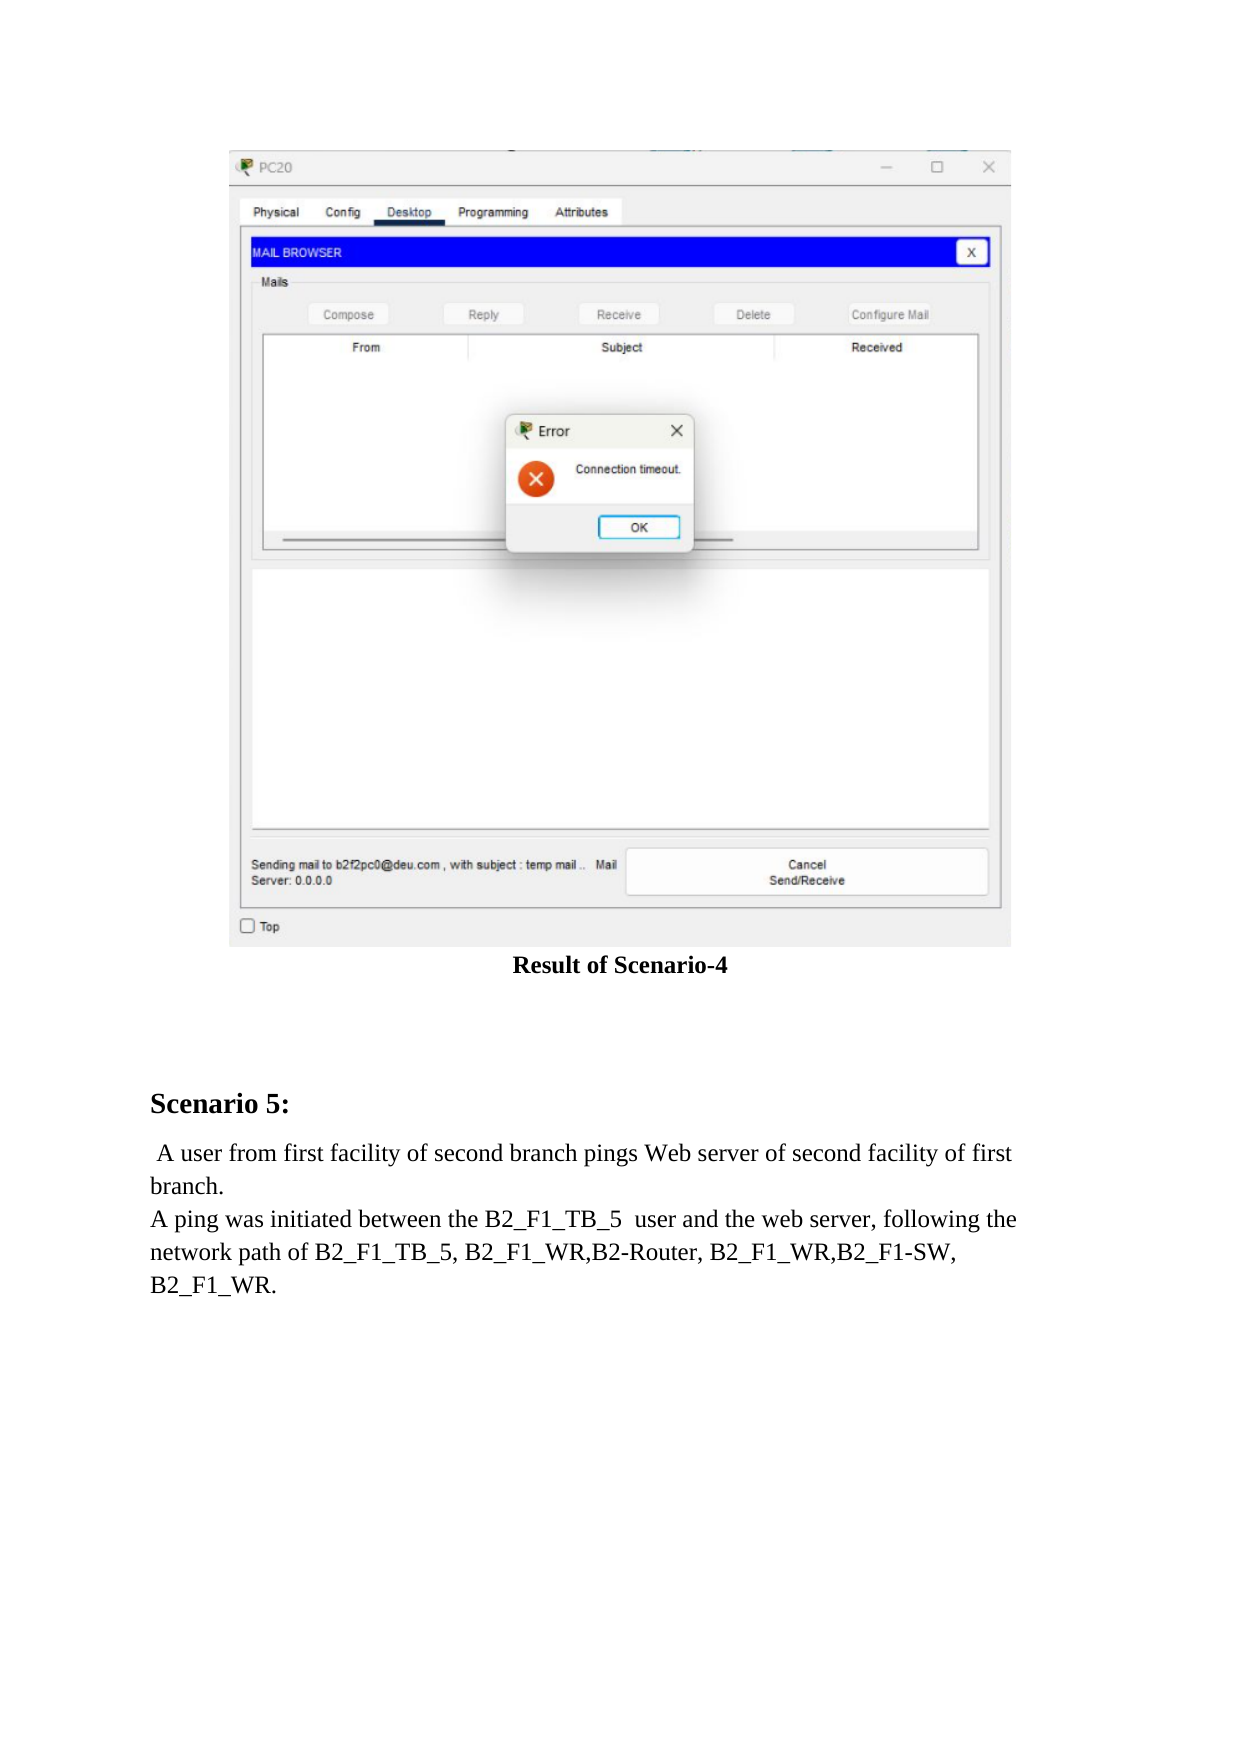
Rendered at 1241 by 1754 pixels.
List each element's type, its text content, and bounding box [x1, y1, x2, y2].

subtitle Scenario 5: [150, 1087, 1090, 1120]
text A user from first facility of second branch pings Web server of second facility of first branch. [150, 1138, 1090, 1199]
picture [229, 150, 1012, 947]
text Result of Scenario-4 [150, 950, 1090, 979]
text A ping was initiated between the B2_F1_TB_5 user and the web server, following the network path of B2_F1_TB_5, B2_F1_WR,B2-Router, B2_F1_WR,B2_F1-SW, B2_F1_WR. [150, 1204, 1090, 1298]
